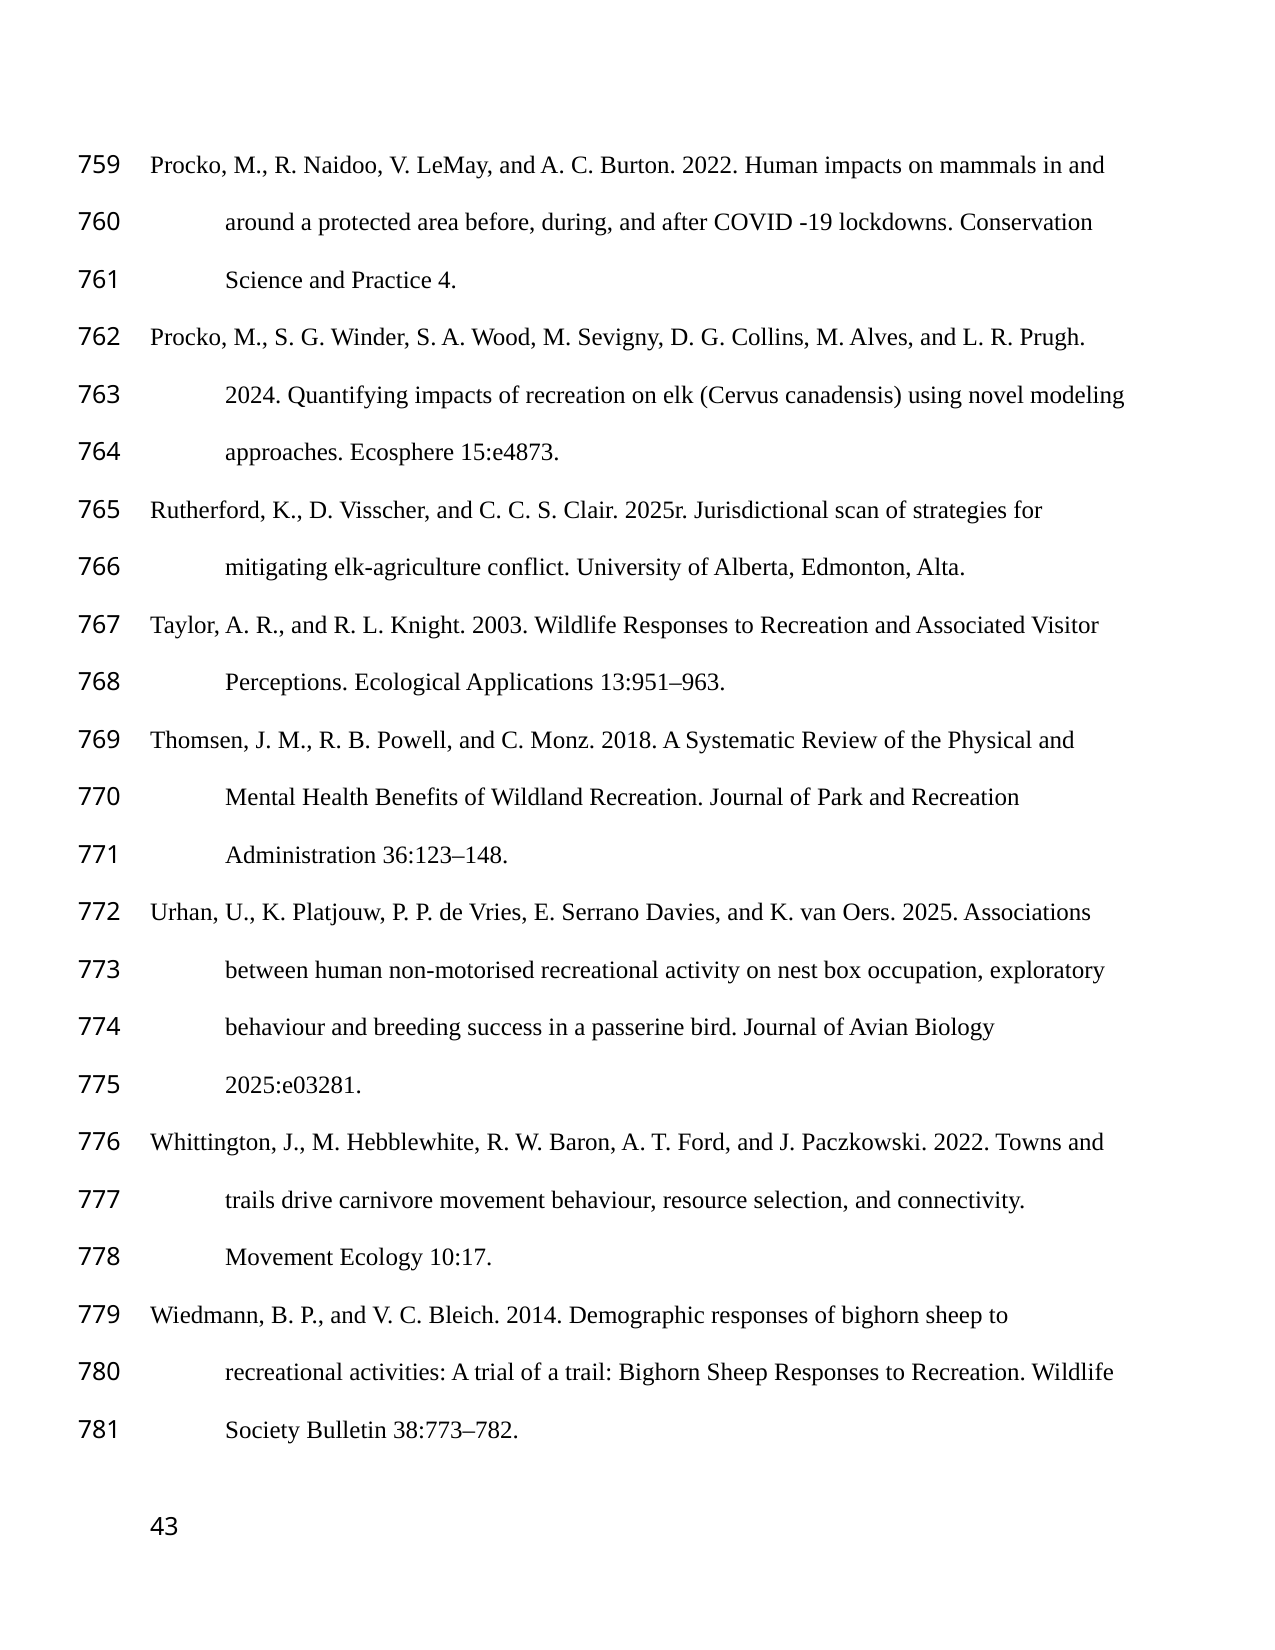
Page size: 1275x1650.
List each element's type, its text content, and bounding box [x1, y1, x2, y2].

text Urhan, U., K. Platjouw, P. P. de Vries, E. Serrano Davies, and K. van Oers. 2025. Associations between human non-motorised recreational activity on nest box occupation, exploratory behaviour and breeding success in a passerine bird. Journal of Avian Biology 2025:e03281. [150, 897, 1125, 1099]
text Rutherford, K., D. Visscher, and C. C. S. Clair. 2025r. Jurisdictional scan of strategies for mitigating elk-agriculture conflict. University of Alberta, Edmonton, Alta. [150, 495, 1125, 581]
text Procko, M., R. Naidoo, V. LeMay, and A. C. Burton. 2022. Human impacts on mammals in and around a protected area before, during, and after COVID ‐19 lockdowns. Conservation Science and Practice 4. [150, 150, 1125, 294]
text Taylor, A. R., and R. L. Knight. 2003. Wildlife Responses to Recreation and Associated Visitor Perceptions. Ecological Applications 13:951–963. [150, 610, 1125, 696]
text Whittington, J., M. Hebblewhite, R. W. Baron, A. T. Ford, and J. Paczkowski. 2022. Towns and trails drive carnivore movement behaviour, resource selection, and connectivity. Movement Ecology 10:17. [150, 1127, 1125, 1271]
text Procko, M., S. G. Winder, S. A. Wood, M. Sevigny, D. G. Collins, M. Alves, and L. R. Prugh. 2024. Quantifying impacts of recreation on elk (Cervus canadensis) using novel modeling approaches. Ecosphere 15:e4873. [150, 322, 1125, 466]
text Thomsen, J. M., R. B. Powell, and C. Monz. 2018. A Systematic Review of the Physical and Mental Health Benefits of Wildland Recreation. Journal of Park and Recreation Administration 36:123–148. [150, 725, 1125, 869]
text Wiedmann, B. P., and V. C. Bleich. 2014. Demographic responses of bighorn sheep to recreational activities: A trial of a trail: Bighorn Sheep Responses to Recreation. Wildlife Society Bulletin 38:773–782. [150, 1300, 1125, 1444]
